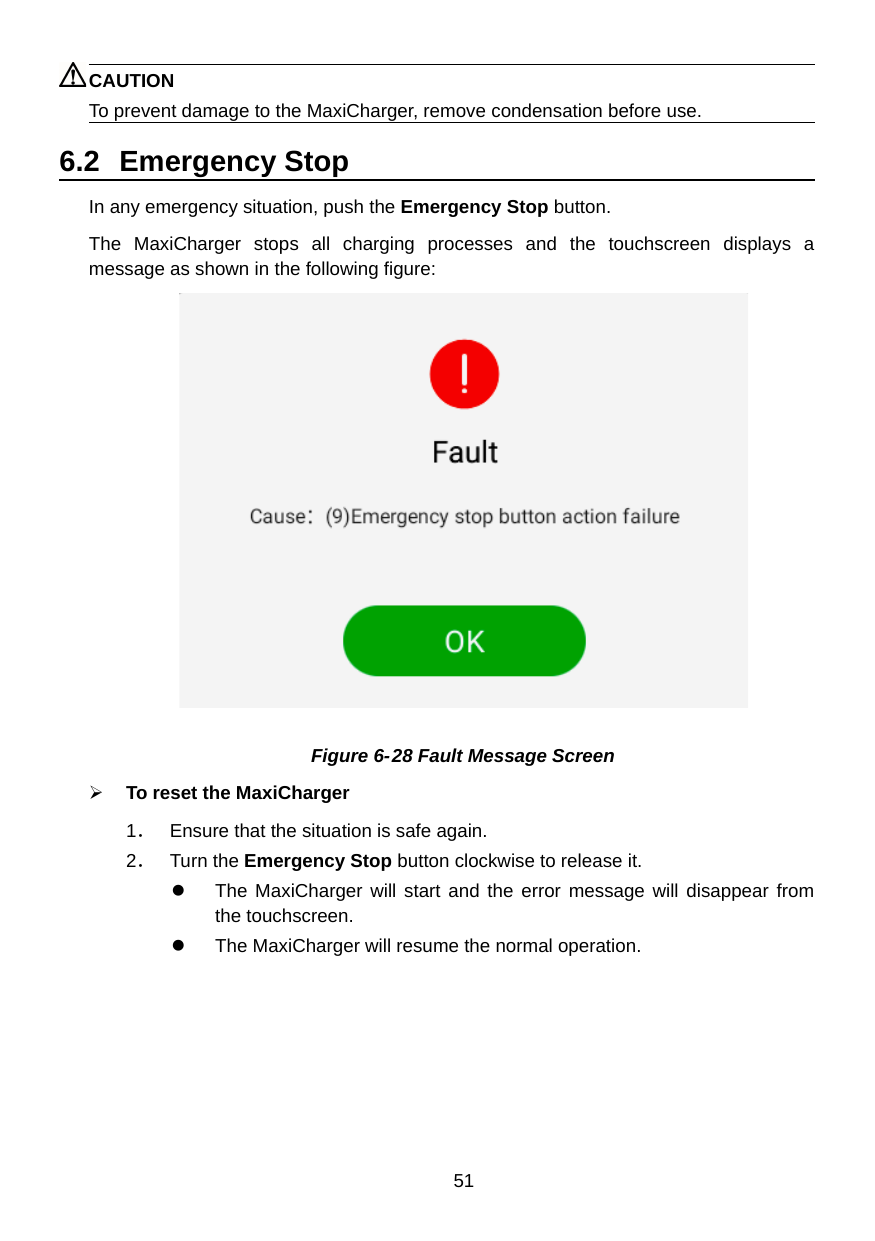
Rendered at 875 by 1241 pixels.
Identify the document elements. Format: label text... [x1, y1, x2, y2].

text The MaxiCharger stops all charging processes and the touchscreen displays a message as shown in the following figure: [89, 231, 815, 281]
text To reset the MaxiCharger [89, 779, 815, 804]
picture [59, 62, 87, 87]
text To prevent damage to the MaxiCharger, remove condensation before use. [89, 97, 815, 122]
picture [179, 293, 749, 708]
text CAUTION [89, 65, 815, 92]
subtitle Emergency Stop [59, 148, 815, 179]
list The MaxiCharger will resume the normal operation. [171, 932, 815, 957]
list The MaxiCharger will start and the error message will disappear from the touchscreen. [171, 877, 815, 927]
text In any emergency situation, push the Emergency Stop button. [89, 193, 815, 218]
text Turn the Emergency Stop button clockwise to release it. [126, 847, 815, 872]
list Ensure that the situation is safe again. [126, 817, 815, 842]
